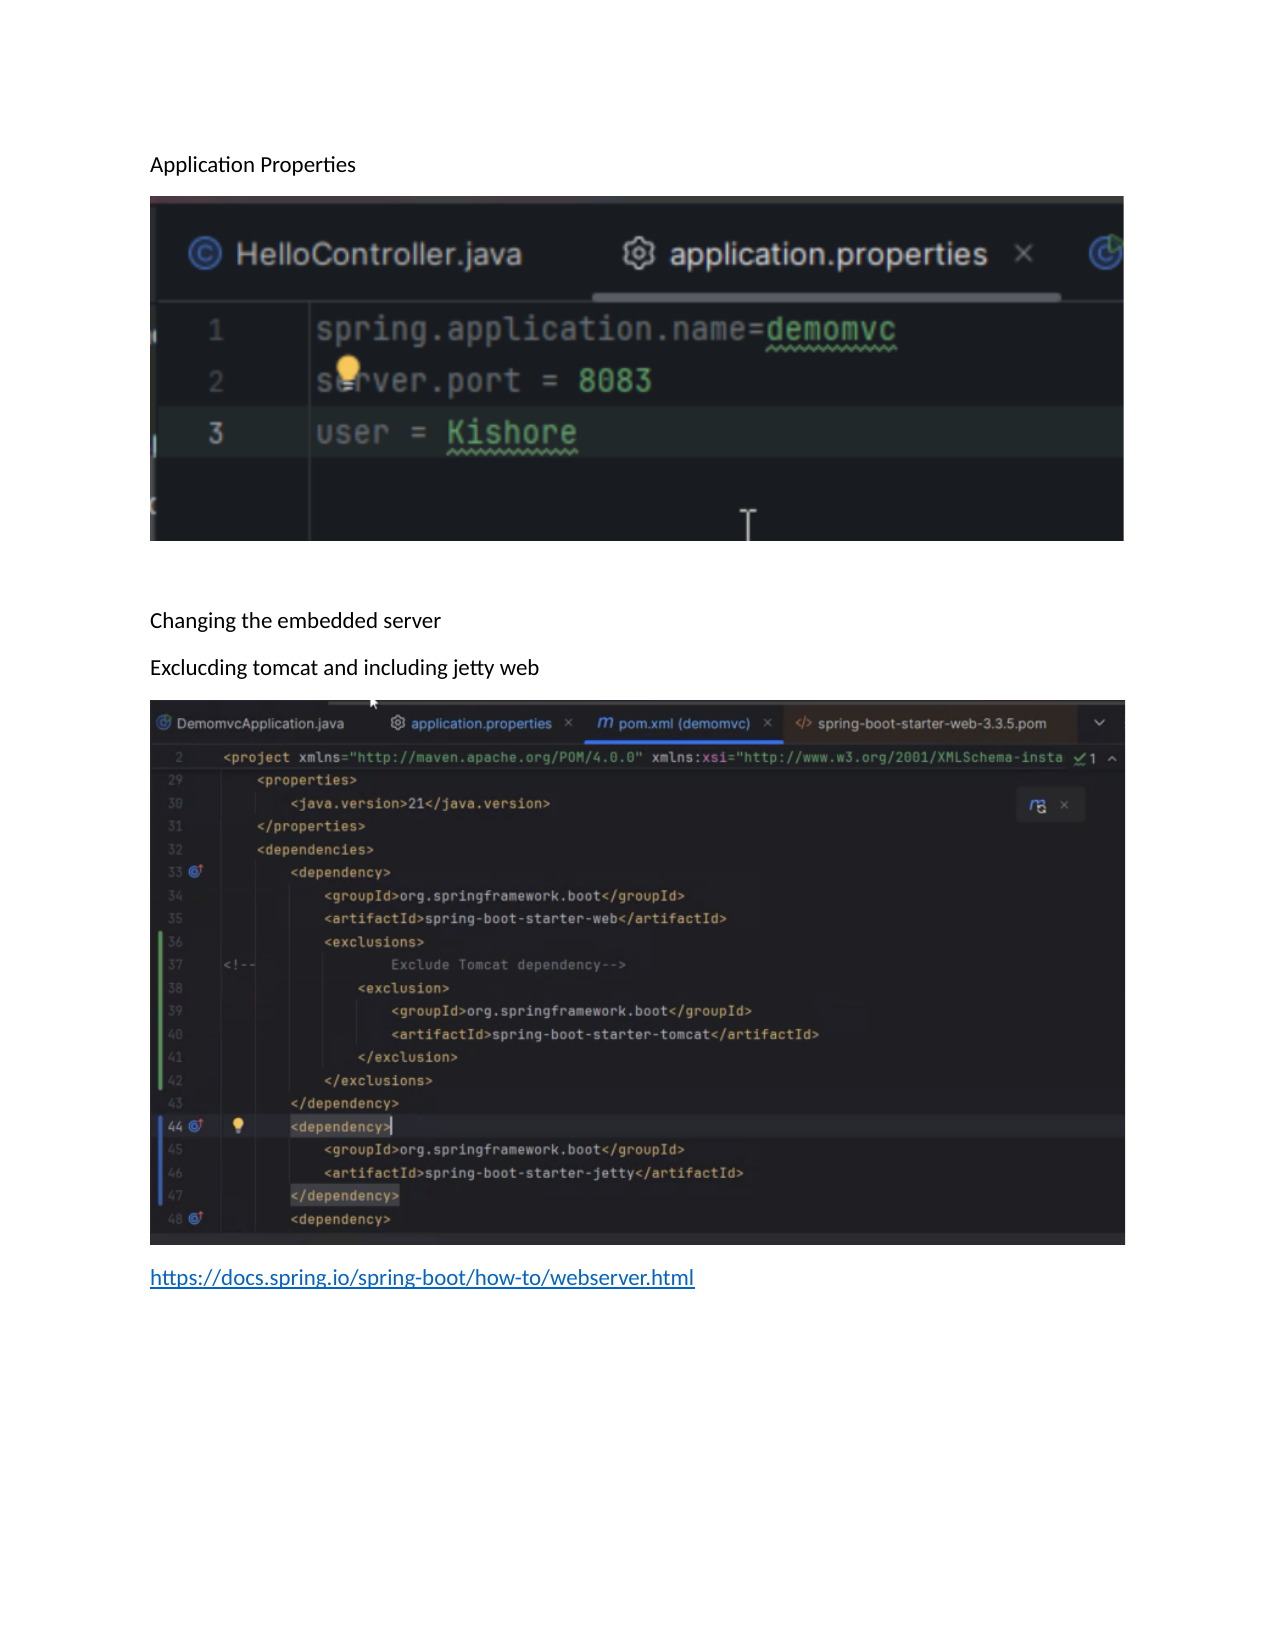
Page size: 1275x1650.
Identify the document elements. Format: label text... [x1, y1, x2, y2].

text https://docs.spring.io/spring-boot/how-to/webserver.html [150, 1263, 1125, 1291]
text Application Properties [150, 150, 1125, 178]
picture [150, 196, 1124, 541]
text Exclucding tomcat and including jetty web [150, 653, 1125, 681]
picture [150, 700, 1125, 1245]
text Changing the embedded server [150, 606, 1125, 634]
